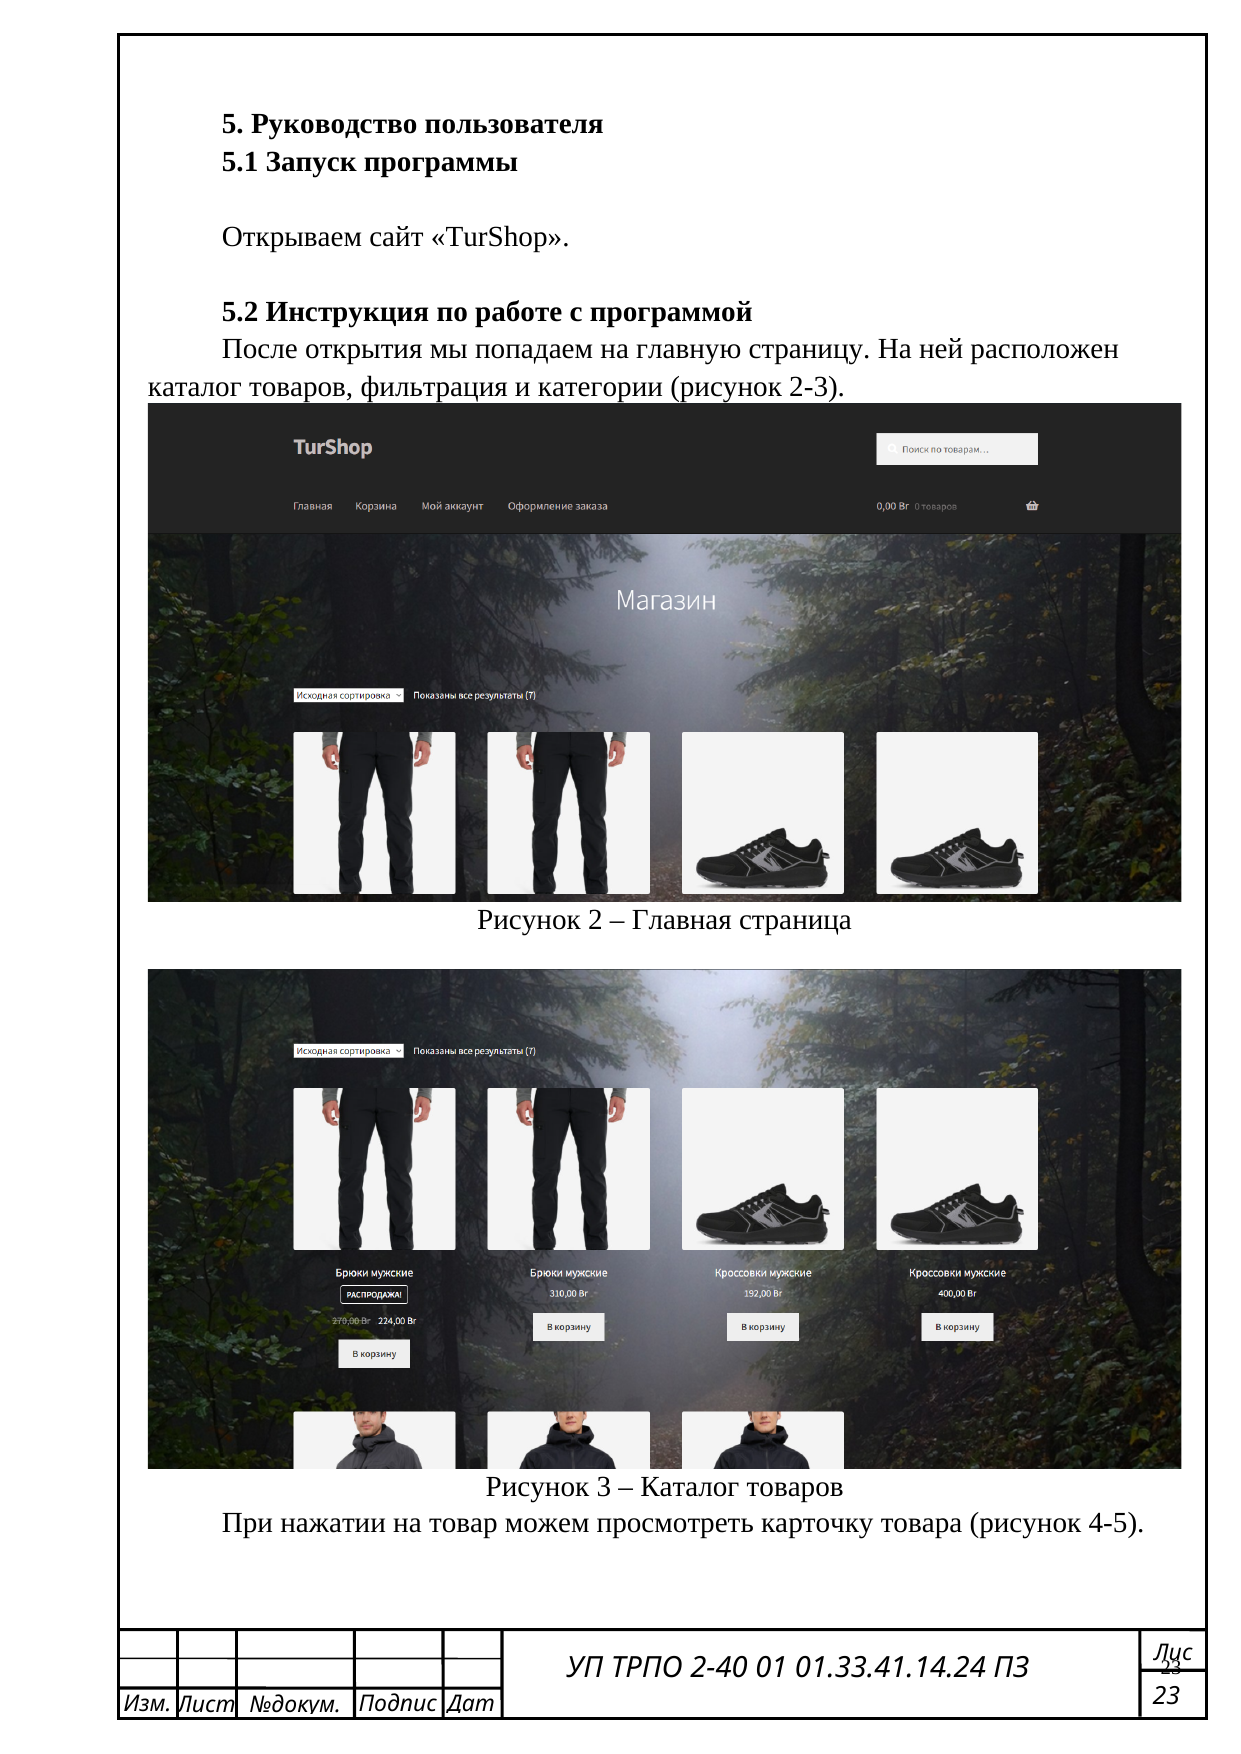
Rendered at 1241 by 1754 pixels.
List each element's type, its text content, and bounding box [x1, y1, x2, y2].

text Рисунок 3 – Каталог товаров [148, 1469, 1181, 1502]
text Рисунок 2 – Главная страница [148, 902, 1181, 936]
list При нажатии на товар можем просмотреть карточку товара (рисунок 4-5). [222, 1502, 1181, 1540]
picture [147, 403, 1182, 902]
list После открытия мы попадаем на главную страницу. На ней расположен каталог товаров, фильтрация и категории (рисунок 2-3). [148, 328, 1181, 403]
text 5.2 Инструкция по работе с программой [148, 291, 1181, 328]
text 5.1 Запуск программы [148, 141, 1181, 178]
picture [147, 969, 1182, 1469]
list Открываем сайт «TurShop». [222, 216, 1181, 253]
text 5. Руководство пользователя [148, 103, 1181, 141]
